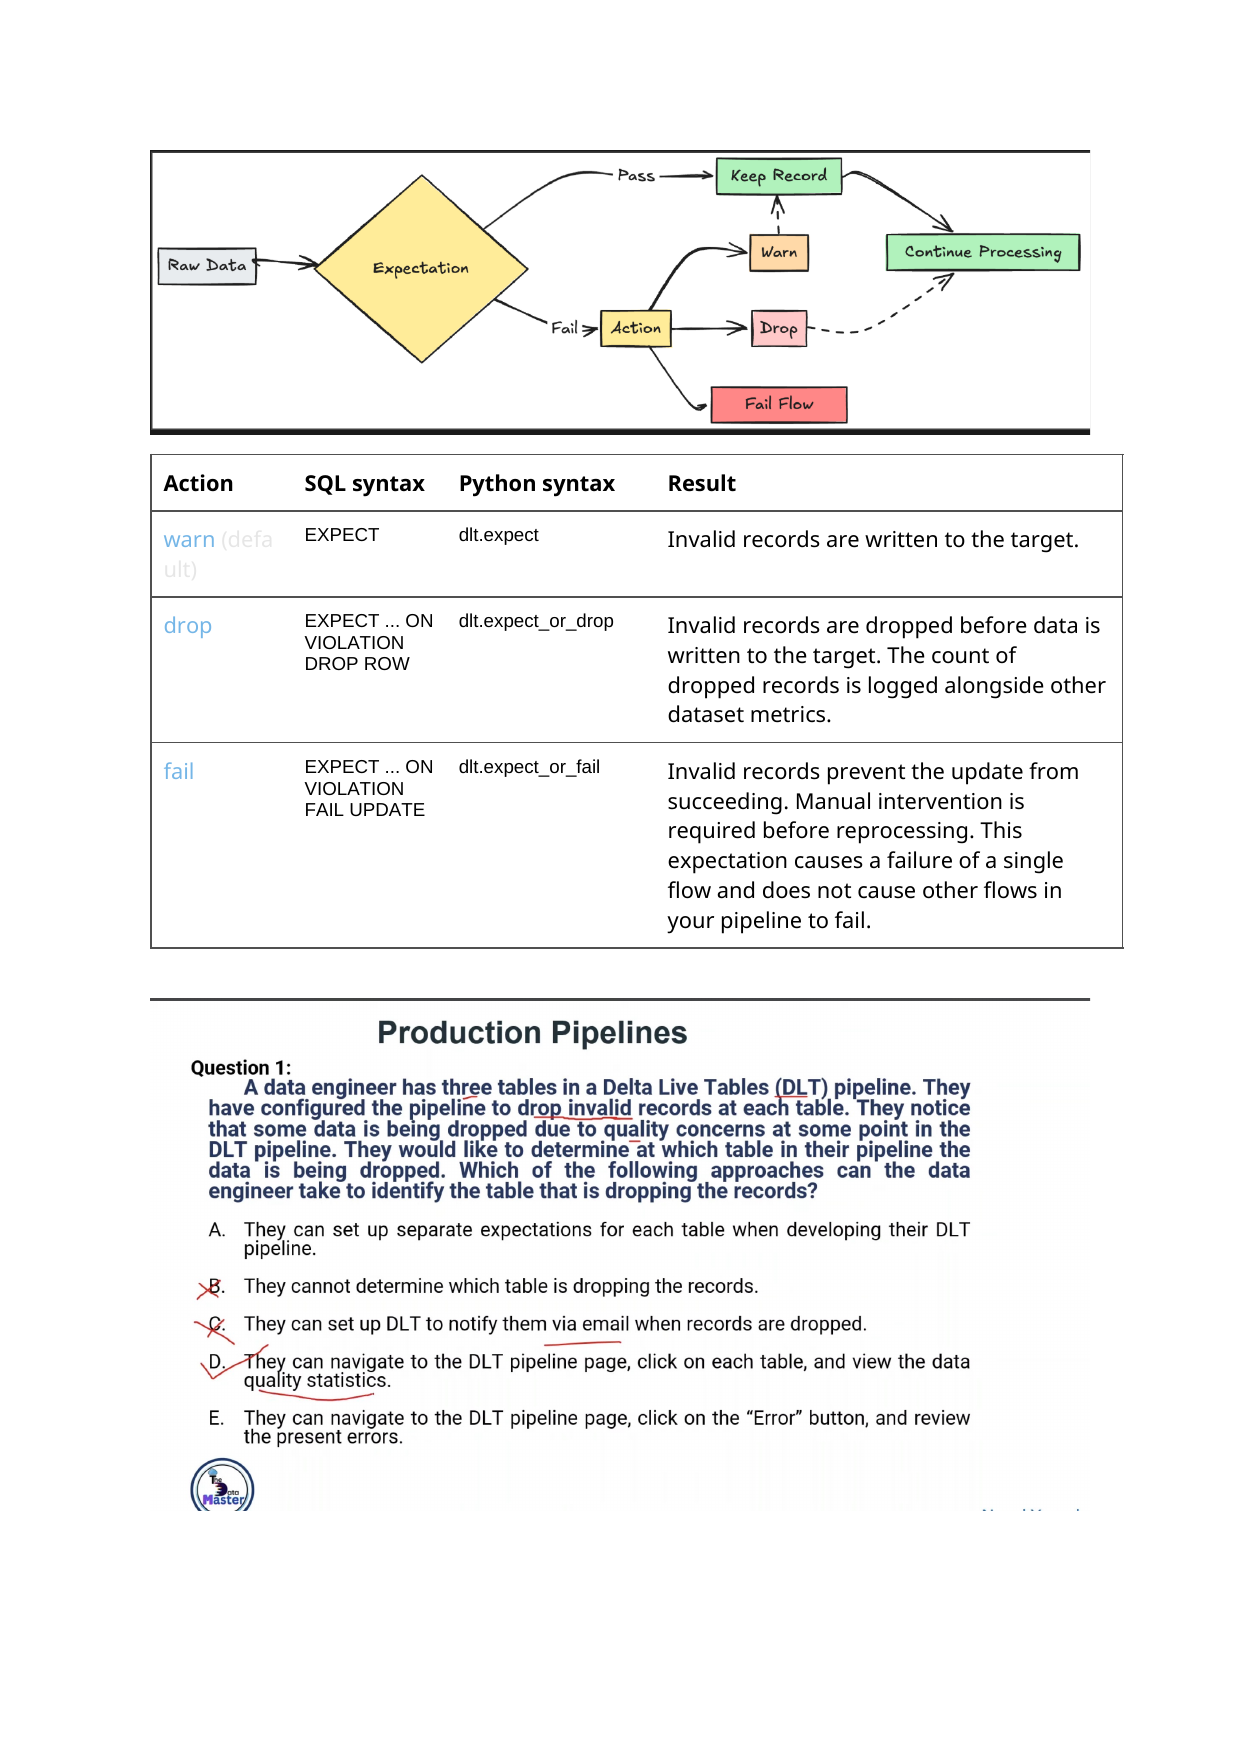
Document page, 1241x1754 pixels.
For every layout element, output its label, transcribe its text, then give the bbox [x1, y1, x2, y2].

picture [150, 998, 1091, 1511]
table_cell Invalid records prevent the update from succeeding. Manual intervention is required before reprocessing. This expectation causes a failure of a single flow and does not cause other flows in your pipeline to fail. [655, 743, 1122, 947]
table_cell dlt.expect_or_fail [446, 743, 655, 947]
table_cell dlt.expect [446, 512, 655, 596]
table_cell EXPECT ... ON VIOLATION DROP ROW [292, 598, 446, 742]
table_header SQL syntax [292, 455, 446, 510]
table_cell fail [152, 743, 292, 947]
table_cell EXPECT [292, 512, 446, 596]
picture [150, 150, 1091, 435]
table_cell EXPECT ... ON VIOLATION FAIL UPDATE [292, 743, 446, 947]
table_cell Invalid records are written to the target. [655, 512, 1122, 596]
table_header Python syntax [446, 455, 655, 510]
table_cell drop [152, 598, 292, 742]
table_cell dlt.expect_or_drop [446, 598, 655, 742]
table_cell warn (default) [152, 512, 292, 596]
table_cell Invalid records are dropped before data is written to the target. The count of dropped records is logged alongside other dataset metrics. [655, 598, 1122, 742]
table_header Result [655, 455, 1122, 510]
table_header Action [152, 455, 292, 510]
